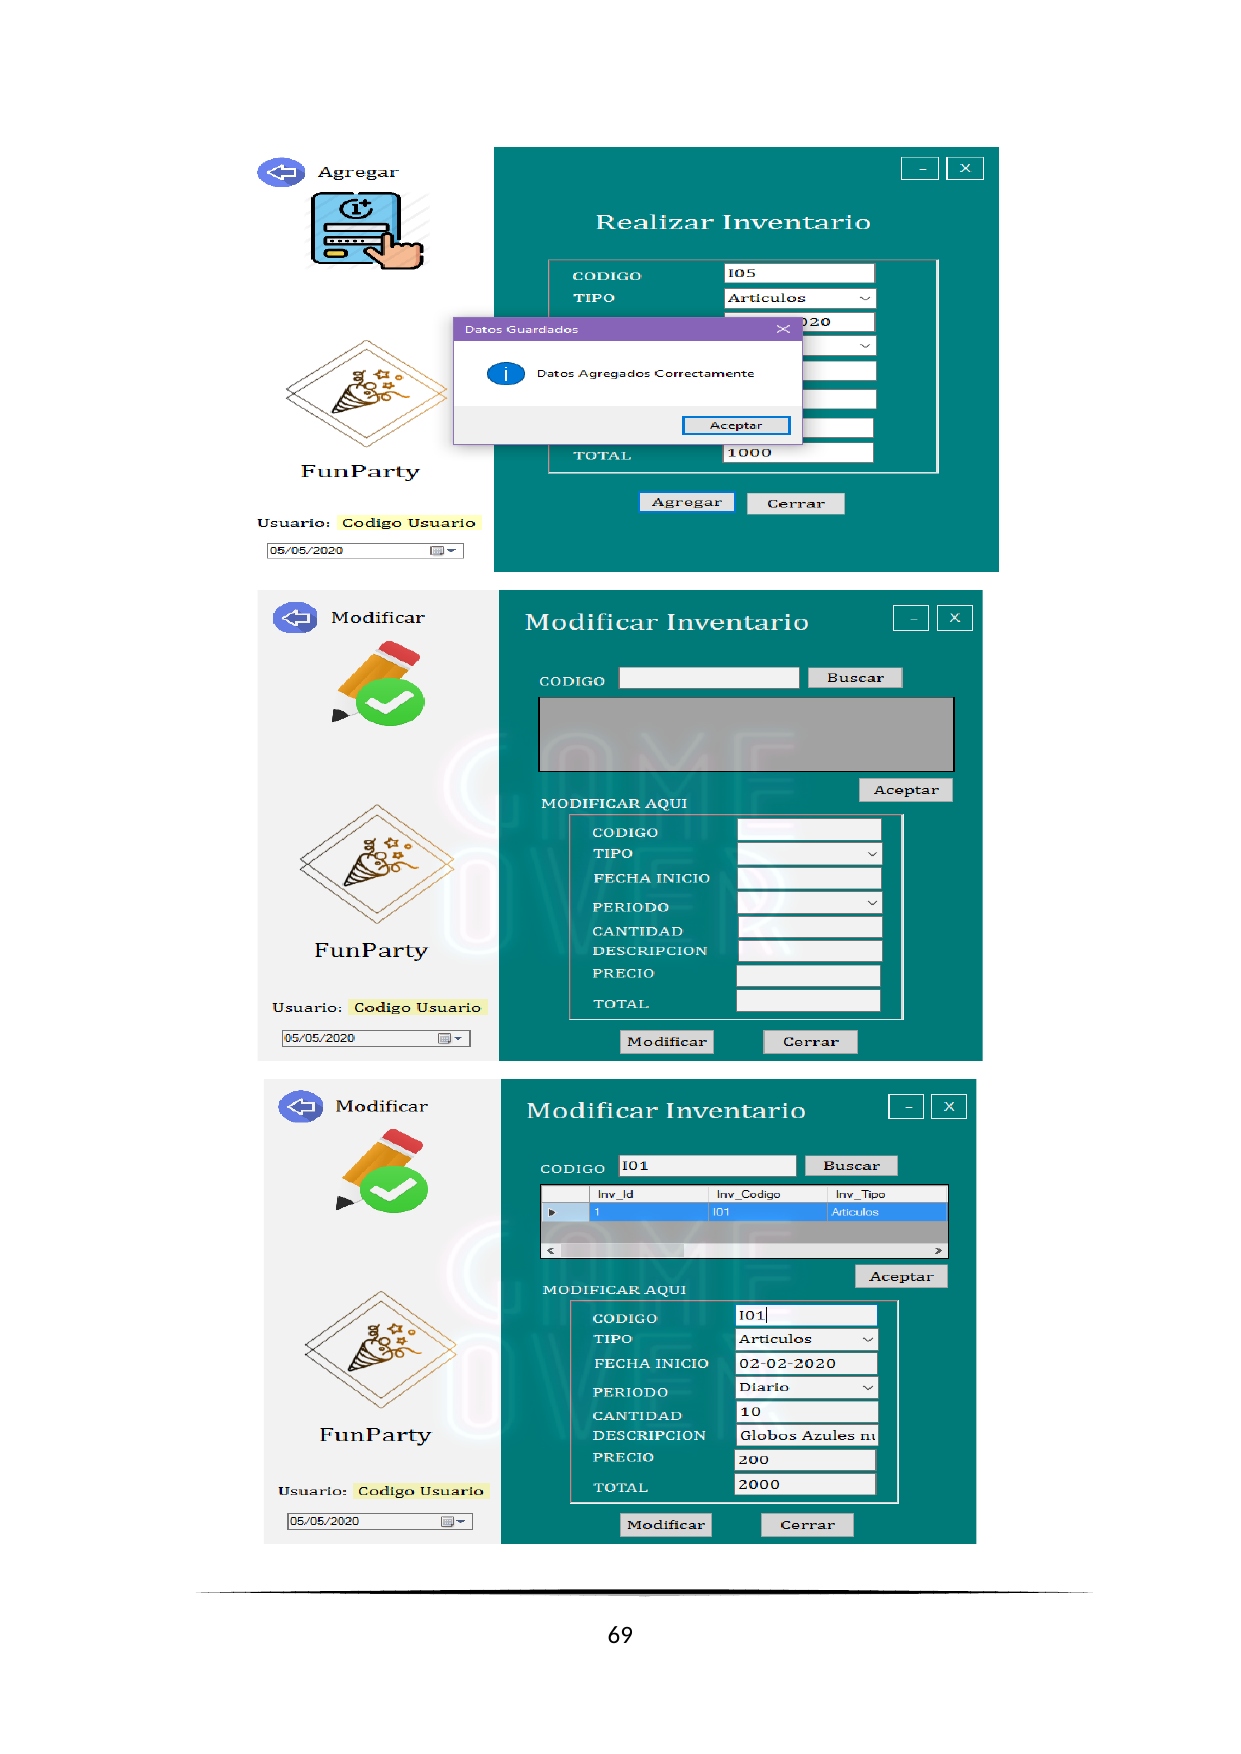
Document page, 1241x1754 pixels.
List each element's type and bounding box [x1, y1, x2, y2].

picture [257, 590, 983, 1061]
picture [195, 1588, 1093, 1597]
picture [241, 147, 999, 572]
picture [263, 1079, 977, 1544]
